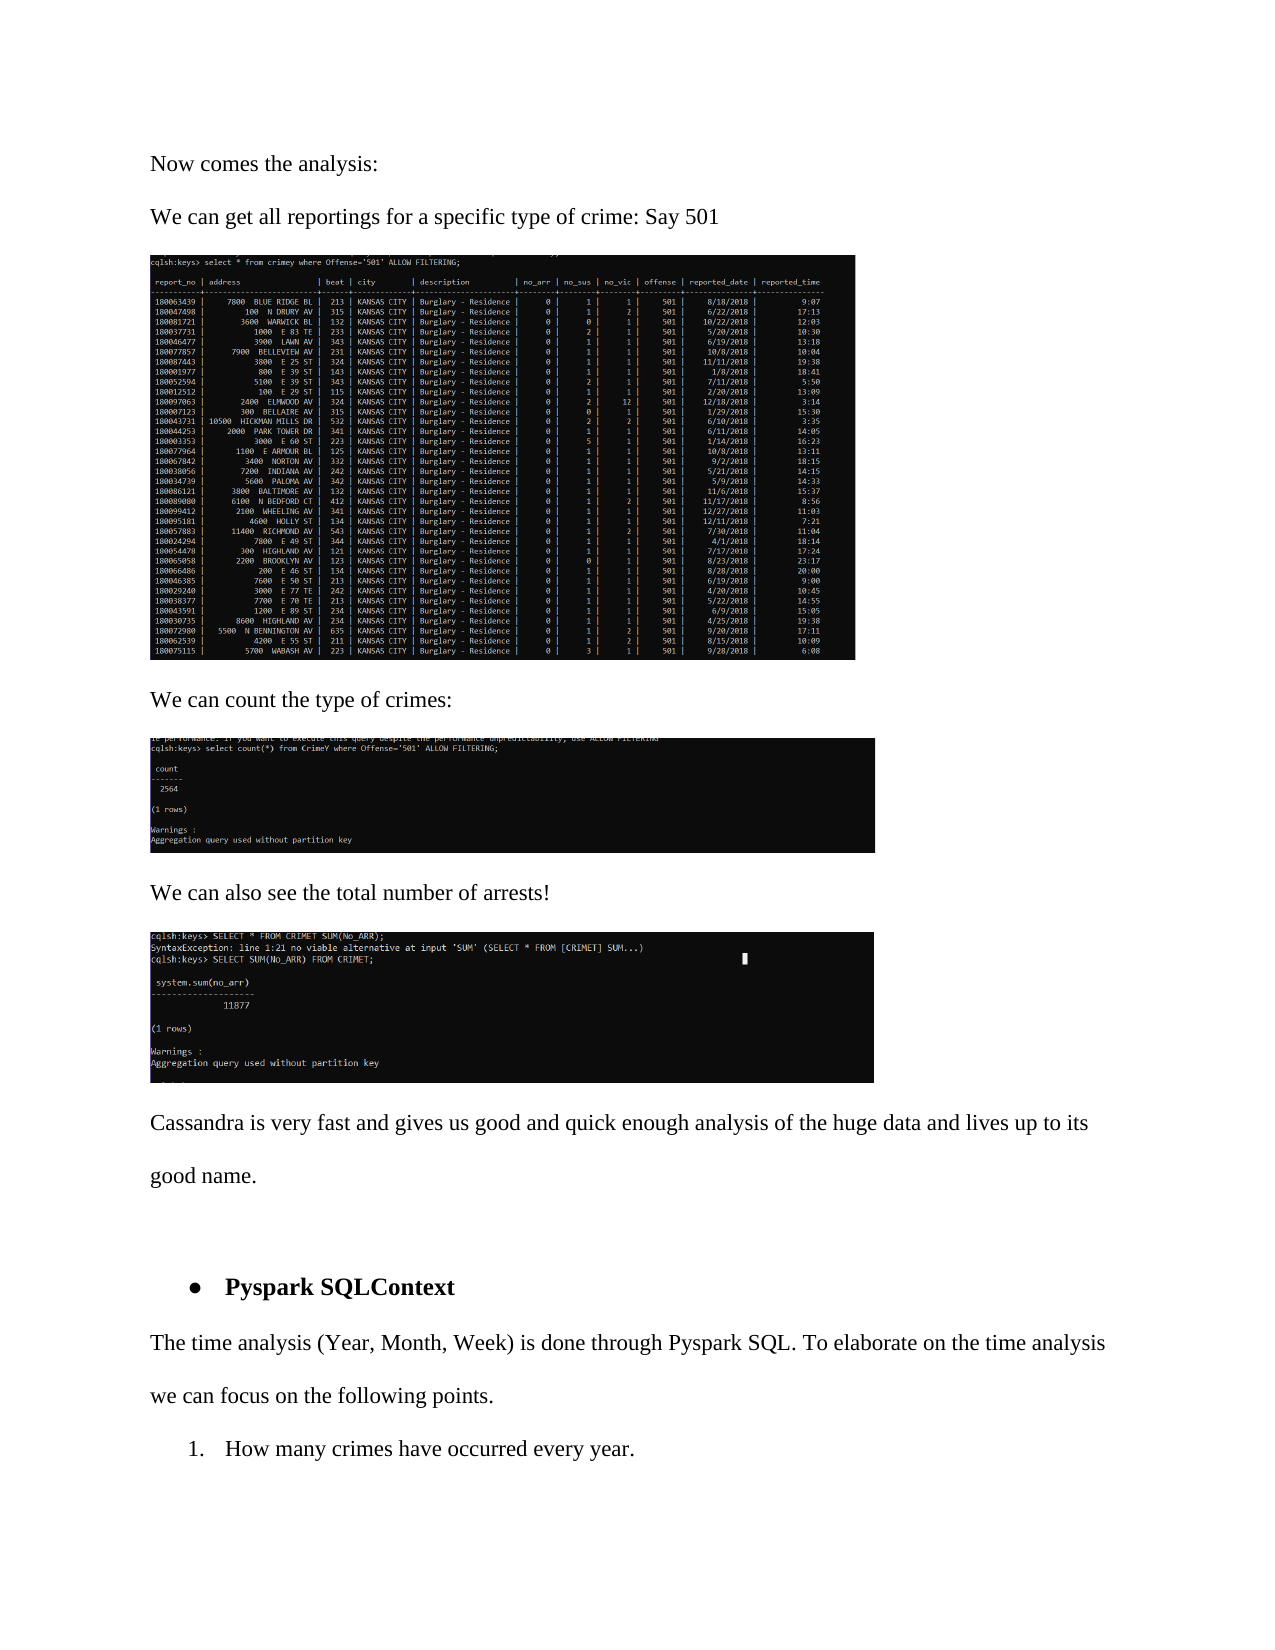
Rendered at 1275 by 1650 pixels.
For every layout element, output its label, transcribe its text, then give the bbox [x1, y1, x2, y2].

picture [150, 738, 876, 853]
text The time analysis (Year, Month, Week) is done through Pyspark SQL. To elaborate on the time analysis we can focus on the following points. [150, 1329, 1125, 1408]
list How many crimes have occurred every year. [187, 1435, 1125, 1461]
list Pyspark SQLContext [187, 1272, 1125, 1301]
text We can count the type of crimes: [150, 686, 1125, 712]
text We can also see the total number of arrests! [150, 879, 1125, 906]
text Now comes the analysis: [150, 150, 1125, 176]
text Cassandra is very fast and gives us good and quick enough analysis of the huge data and lives up to its good name. [150, 1109, 1125, 1188]
text We can get all reportings for a specific type of crime: Say 501 [150, 203, 1125, 229]
picture [150, 932, 874, 1083]
picture [150, 255, 856, 660]
